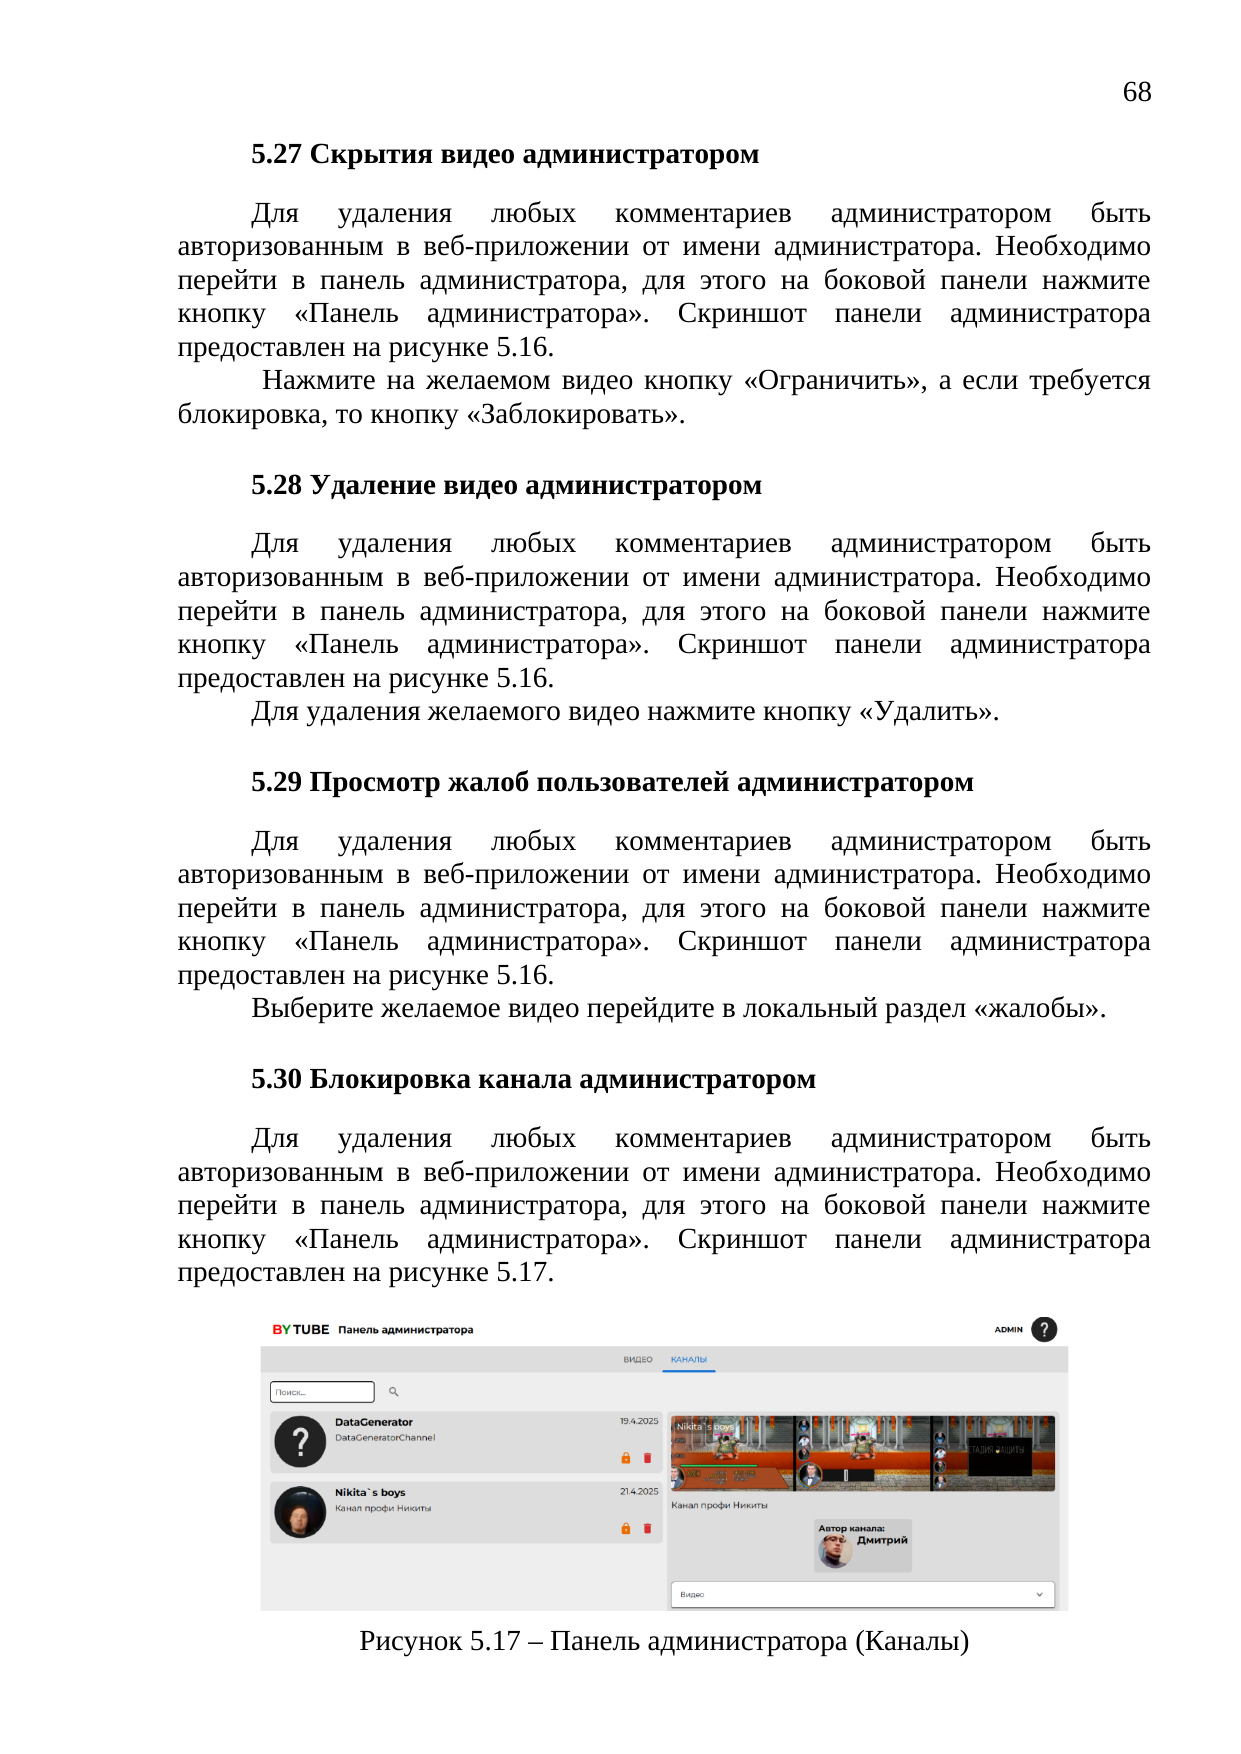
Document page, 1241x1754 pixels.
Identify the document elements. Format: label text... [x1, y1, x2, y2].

text Для удаления любых комментариев администратором быть авторизованным в веб-приложении от имени администратора. Необходимо перейти в панель администратора, для этого на боковой панели нажмите кнопку «Панель администратора». Скриншот панели администратора предоставлен на рисунке 5.16. [177, 526, 1152, 693]
text Просмотр жалоб пользователей администратором [251, 764, 1152, 798]
text Удаление видео администратором [251, 467, 1152, 501]
text Скрытия видео администратором [251, 136, 1152, 170]
text Выберите желаемое видео перейдите в локальный раздел «жалобы». [177, 991, 1152, 1024]
text Нажмите на желаемом видео кнопку «Ограничить», а если требуется блокировка, то кнопку «Заблокировать». [177, 362, 1152, 429]
text Для удаления любых комментариев администратором быть авторизованным в веб-приложении от имени администратора. Необходимо перейти в панель администратора, для этого на боковой панели нажмите кнопку «Панель администратора». Скриншот панели администратора предоставлен на рисунке 5.16. [177, 195, 1152, 362]
text Для удаления желаемого видео нажмите кнопку «Удалить». [177, 693, 1152, 727]
text Блокировка канала администратором [251, 1062, 1152, 1095]
picture [260, 1317, 1069, 1611]
text Рисунок 5.17 – Панель администратора (Каналы) [177, 1623, 1152, 1657]
text Для удаления любых комментариев администратором быть авторизованным в веб-приложении от имени администратора. Необходимо перейти в панель администратора, для этого на боковой панели нажмите кнопку «Панель администратора». Скриншот панели администратора предоставлен на рисунке 5.16. [177, 823, 1152, 991]
